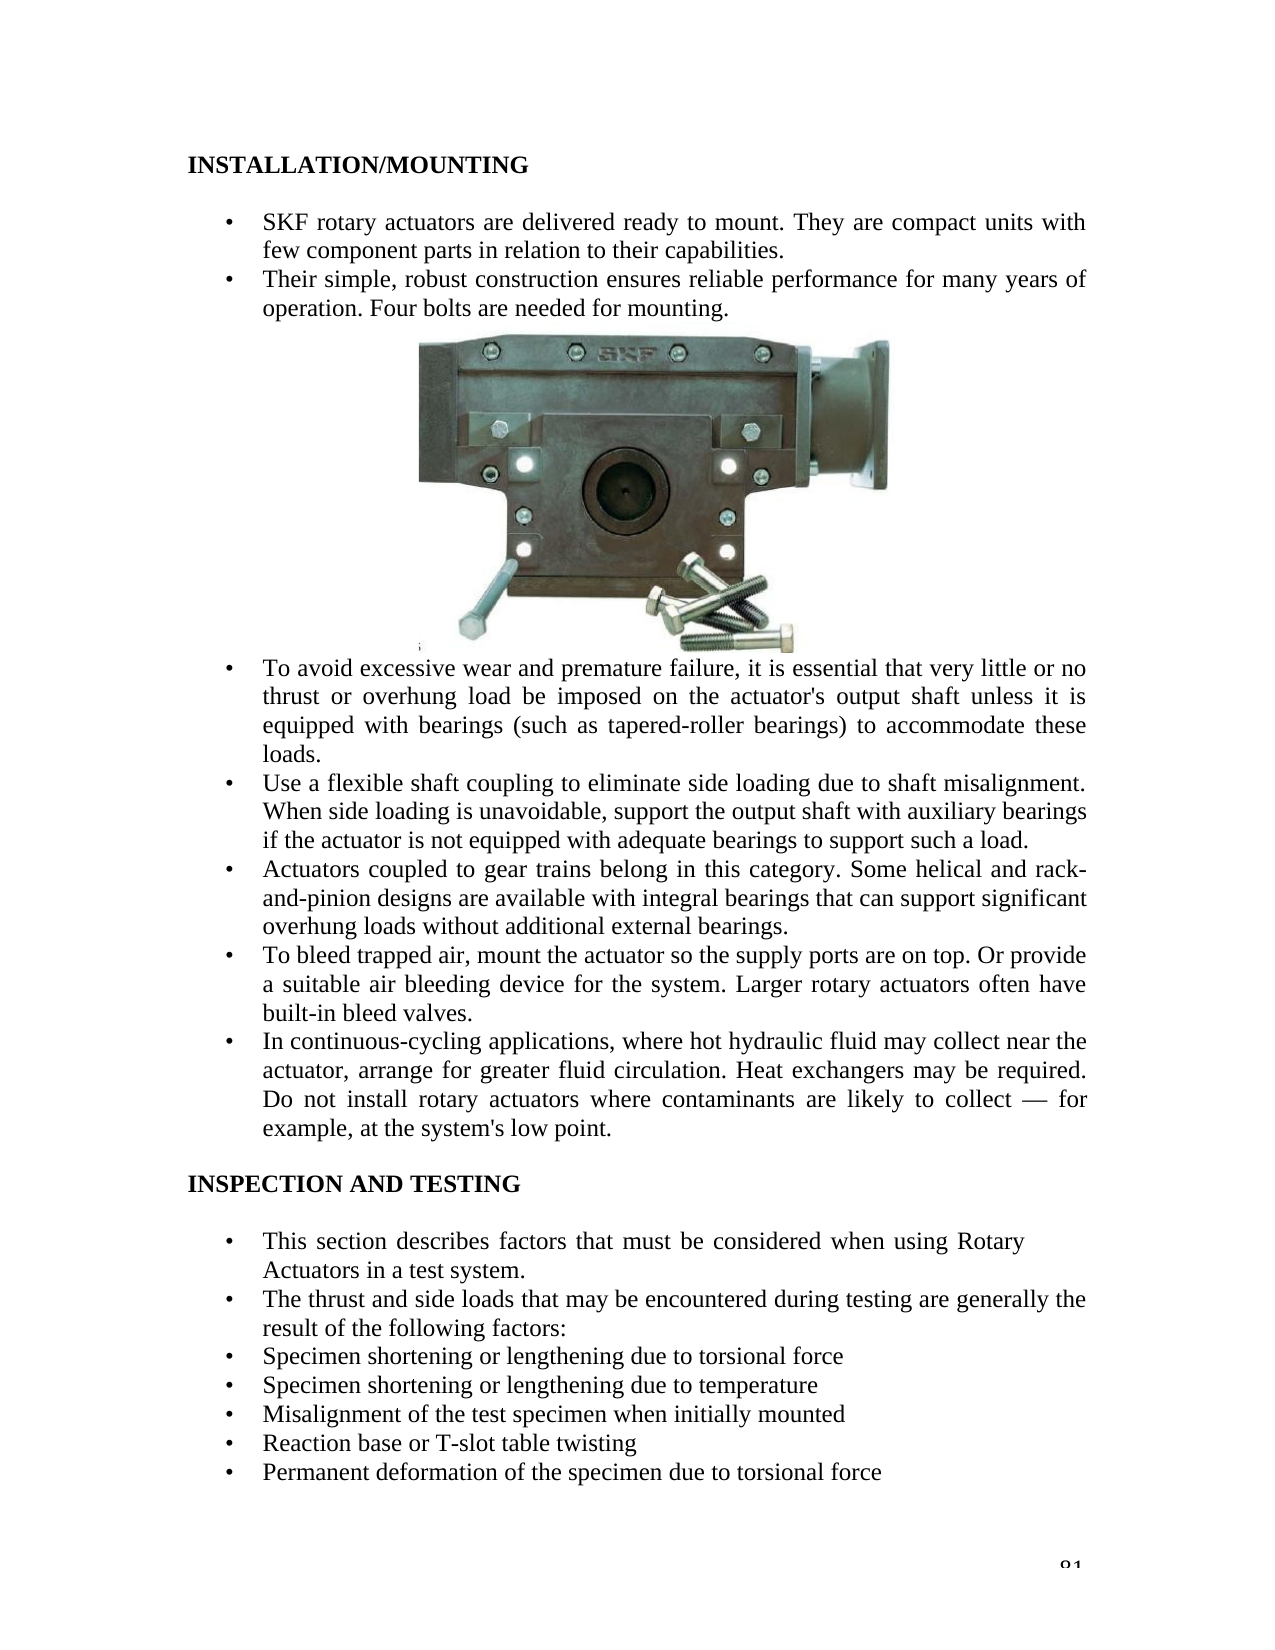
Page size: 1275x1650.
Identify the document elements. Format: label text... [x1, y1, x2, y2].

list This section describes factors that must be considered when using Rotary Actuators in a test system. [225, 1226, 1088, 1284]
list Specimen shortening or lengthening due to temperature [225, 1370, 1269, 1399]
list In continuous-cycling applications, where hot hydraulic fluid may collect near the actuator, arrange for greater fluid circulation. Heat exchangers may be required. Do not install rotary actuators where contaminants are likely to collect — for example, at the system's low point. [225, 1026, 1088, 1141]
list Permanent deformation of the specimen due to torsional force [225, 1457, 1269, 1485]
list Their simple, robust construction ensures reliable performance for many years of operation. Four bolts are needed for mounting. [225, 264, 1087, 322]
list To bleed trapped air, mount the actuator so the supply ports are on top. Or provide a suitable air bleeding device for the system. Larger rotary actuators often have built-in bleed valves. [225, 940, 1087, 1026]
list Actuators coupled to gear trains belong in this category. Some helical and rack- and-pinion designs are available with integral bearings that can support significant overhung loads without additional external bearings. [225, 854, 1088, 940]
subtitle INSPECTION AND TESTING [187, 1169, 1269, 1198]
list Misalignment of the test specimen when initially mounted [225, 1399, 1269, 1428]
list The thrust and side loads that may be encountered during testing are generally the result of the following factors: [225, 1284, 1087, 1341]
list Use a flexible shaft coupling to eliminate side loading due to shaft misalignment. When side loading is unavoidable, support the output shaft with auxiliary bearings if the actuator is not equipped with adequate bearings to support such a load. [225, 768, 1087, 854]
picture [418, 322, 895, 653]
list Specimen shortening or lengthening due to torsional force [225, 1341, 1269, 1370]
list Reaction base or T-slot table twisting [225, 1428, 1269, 1457]
subtitle INSTALLATION/MOUNTING [187, 150, 1269, 178]
list SKF rotary actuators are delivered ready to mount. They are compact units with few component parts in relation to their capabilities. [225, 207, 1087, 264]
list To avoid excessive wear and premature failure, it is essential that very little or no thrust or overhung load be imposed on the actuator's output shaft unless it is equipped with bearings (such as tapered-roller bearings) to accommodate these loads. [225, 653, 1087, 768]
